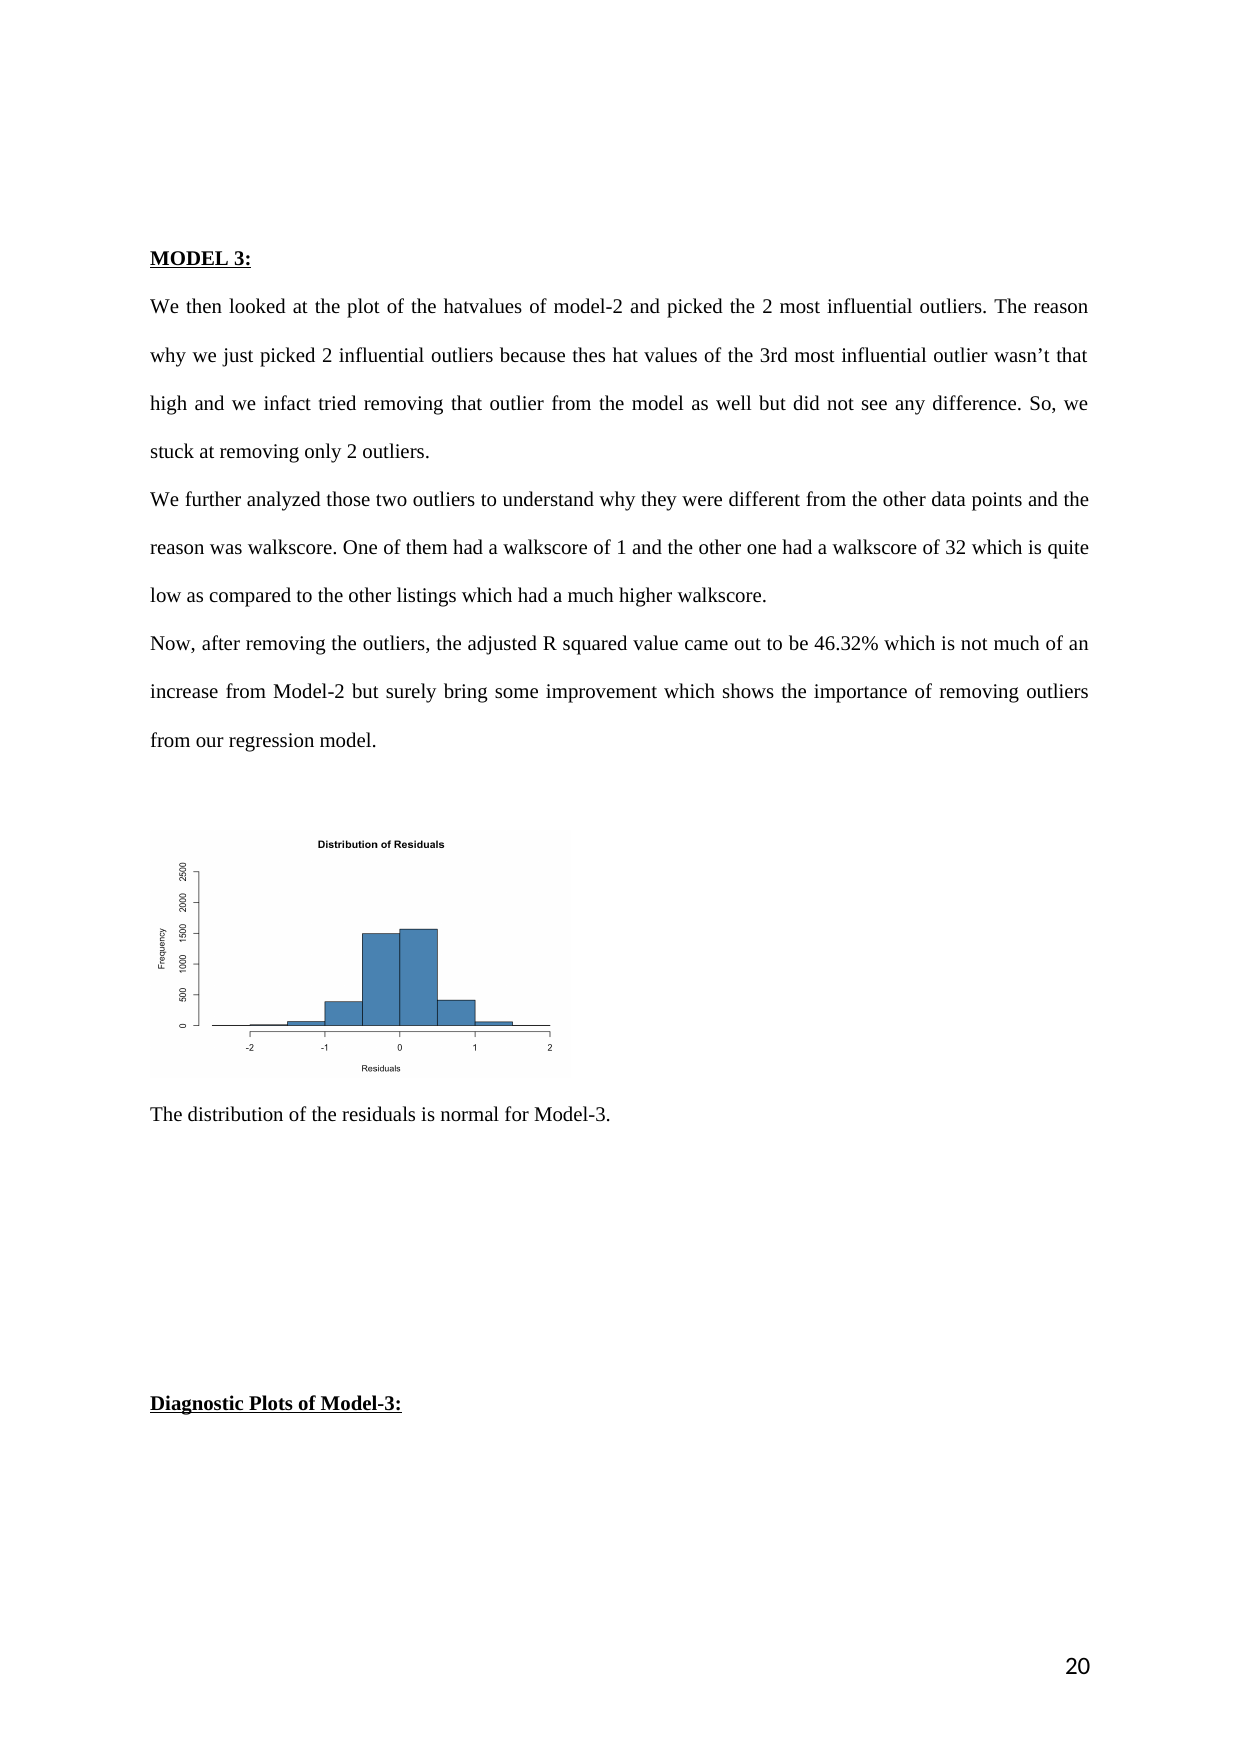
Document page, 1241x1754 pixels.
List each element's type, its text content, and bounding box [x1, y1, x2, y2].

picture [150, 830, 571, 1078]
text We then looked at the plot of the hatvalues of model-2 and picked the 2 most influential outliers. The reason why we just picked 2 influential outliers because thes hat values of the 3rd most influential outlier wasn’t that high and we infact tried removing that outlier from the model as well but did not see any difference. So, we stuck at removing only 2 outliers. [150, 294, 1090, 463]
text MODEL 3: [150, 246, 1090, 270]
text Diagnostic Plots of Model-3: [150, 1150, 1090, 1415]
text Now, after removing the outliers, the adjusted R squared value came out to be 46.32% which is not much of an increase from Model-2 but surely bring some improvement which shows the importance of removing outliers from our regression model. [150, 631, 1090, 752]
text We further analyzed those two outliers to understand why they were different from the other data points and the reason was walkscore. One of them had a walkscore of 1 and the other one had a walkscore of 32 which is quite low as compared to the other listings which had a much higher walkscore. [150, 487, 1090, 607]
